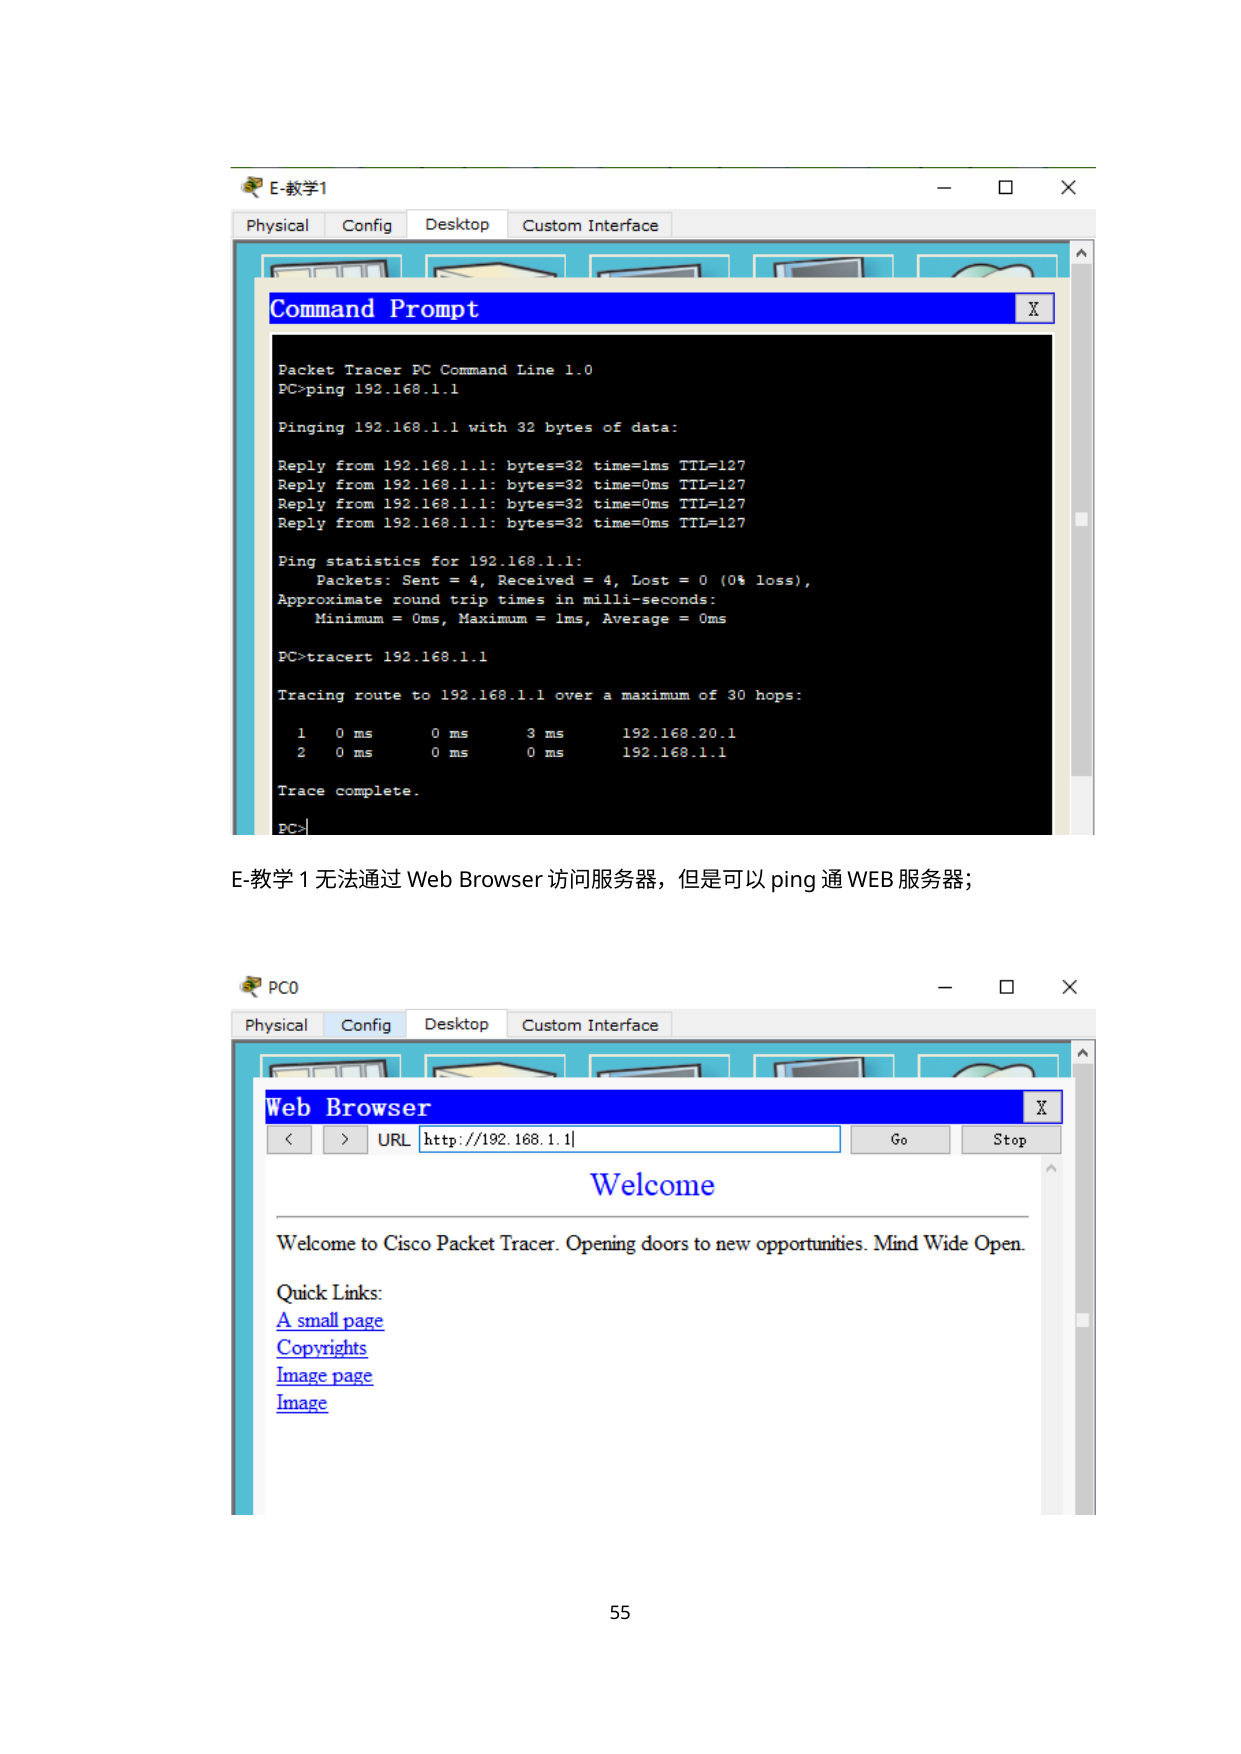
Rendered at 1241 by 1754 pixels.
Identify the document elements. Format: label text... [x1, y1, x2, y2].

text E-教学1无法通过Web Browser访问服务器，但是可以ping通WEB服务器； [231, 862, 1053, 895]
picture [230, 972, 1096, 1515]
picture [230, 167, 1096, 835]
